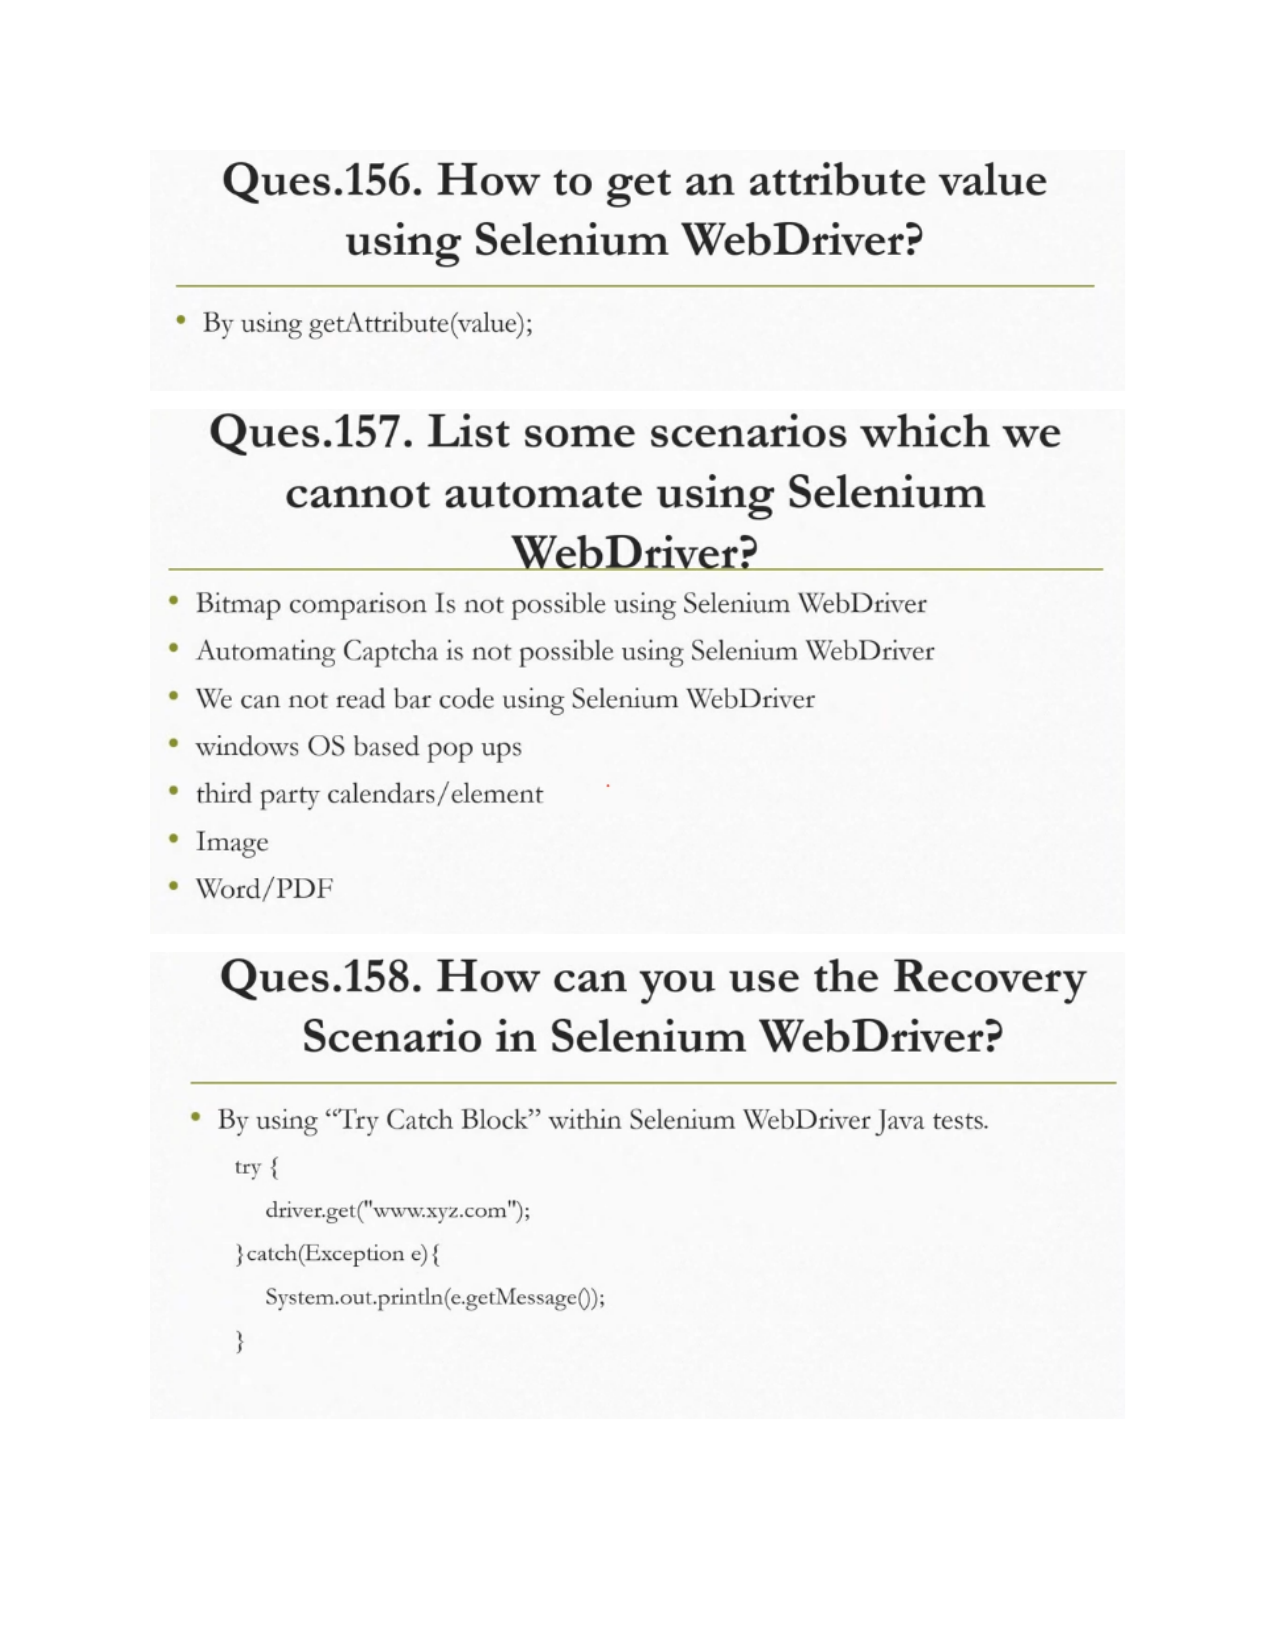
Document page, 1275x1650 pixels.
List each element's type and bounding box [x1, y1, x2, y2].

picture [150, 409, 1125, 934]
picture [150, 952, 1125, 1419]
picture [150, 150, 1125, 391]
